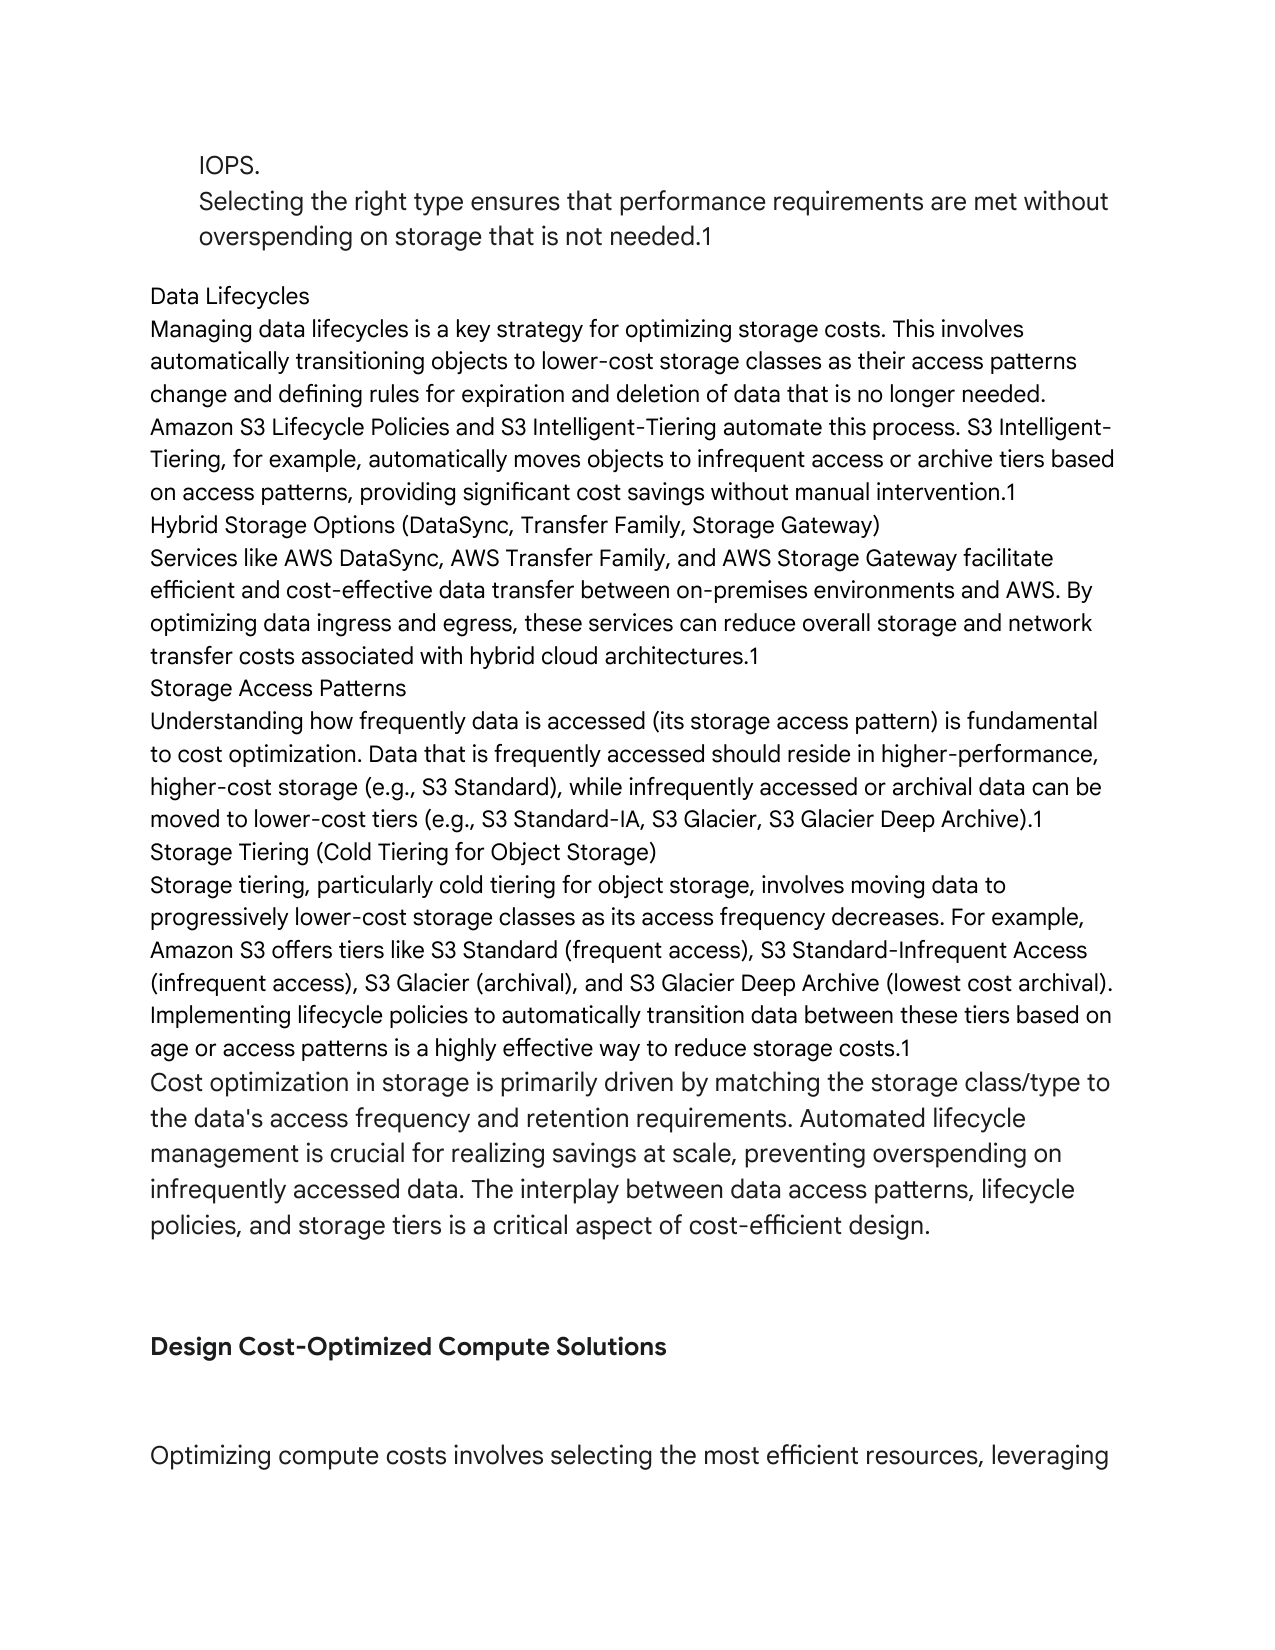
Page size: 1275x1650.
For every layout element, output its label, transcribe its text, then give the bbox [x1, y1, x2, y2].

text Storage Access Patterns [150, 675, 1125, 703]
text Managing data lifecycles is a key strategy for optimizing storage costs. This involves automatically transitioning objects to lower-cost storage classes as their access patterns change and defining rules for expiration and deletion of data that is no longer needed. Amazon S3 Lifecycle Policies and S3 Intelligent-Tiering automate this process. S3 Intelligent-Tiering, for example, automatically moves objects to infrequent access or archive tiers based on access patterns, providing significant cost savings without manual intervention.1 [150, 315, 1125, 507]
text Services like AWS DataSync, AWS Transfer Family, and AWS Storage Gateway facilitate efficient and cost-effective data transfer between on-premises environments and AWS. By optimizing data ingress and egress, these services can reduce overall storage and network transfer costs associated with hybrid cloud architectures.1 [150, 544, 1125, 671]
text Cost optimization in storage is primarily driven by matching the storage class/type to the data's access frequency and retention requirements. Automated lifecycle management is crucial for realizing savings at scale, preventing overspending on infrequently accessed data. The interplay between data access patterns, lifecycle policies, and storage tiers is a critical aspect of cost-efficient design. [150, 1067, 1125, 1241]
text Storage Tiering (Cold Tiering for Object Storage) [150, 838, 1125, 867]
text Understanding how frequently data is accessed (its storage access pattern) is fundamental to cost optimization. Data that is frequently accessed should reside in higher-performance, higher-cost storage (e.g., S3 Standard), while infrequently accessed or archival data can be moved to lower-cost tiers (e.g., S3 Standard-IA, S3 Glacier, S3 Glacier Deep Archive).1 [150, 707, 1125, 834]
subtitle Design Cost-Optimized Compute Solutions [150, 1332, 1125, 1363]
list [161, 150, 1125, 253]
text Storage tiering, particularly cold tiering for object storage, involves moving data to progressively lower-cost storage classes as its access frequency decreases. For example, Amazon S3 offers tiers like S3 Standard (frequent access), S3 Standard-Infrequent Access (infrequent access), S3 Glacier (archival), and S3 Glacier Deep Archive (lowest cost archival). Implementing lifecycle policies to automatically transition data between these tiers based on age or access patterns is a highly effective way to reduce storage costs.1 [150, 871, 1125, 1063]
text Data Lifecycles [150, 282, 1125, 311]
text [150, 1441, 1125, 1472]
text Hybrid Storage Options (DataSync, Transfer Family, Storage Gateway) [150, 511, 1125, 540]
